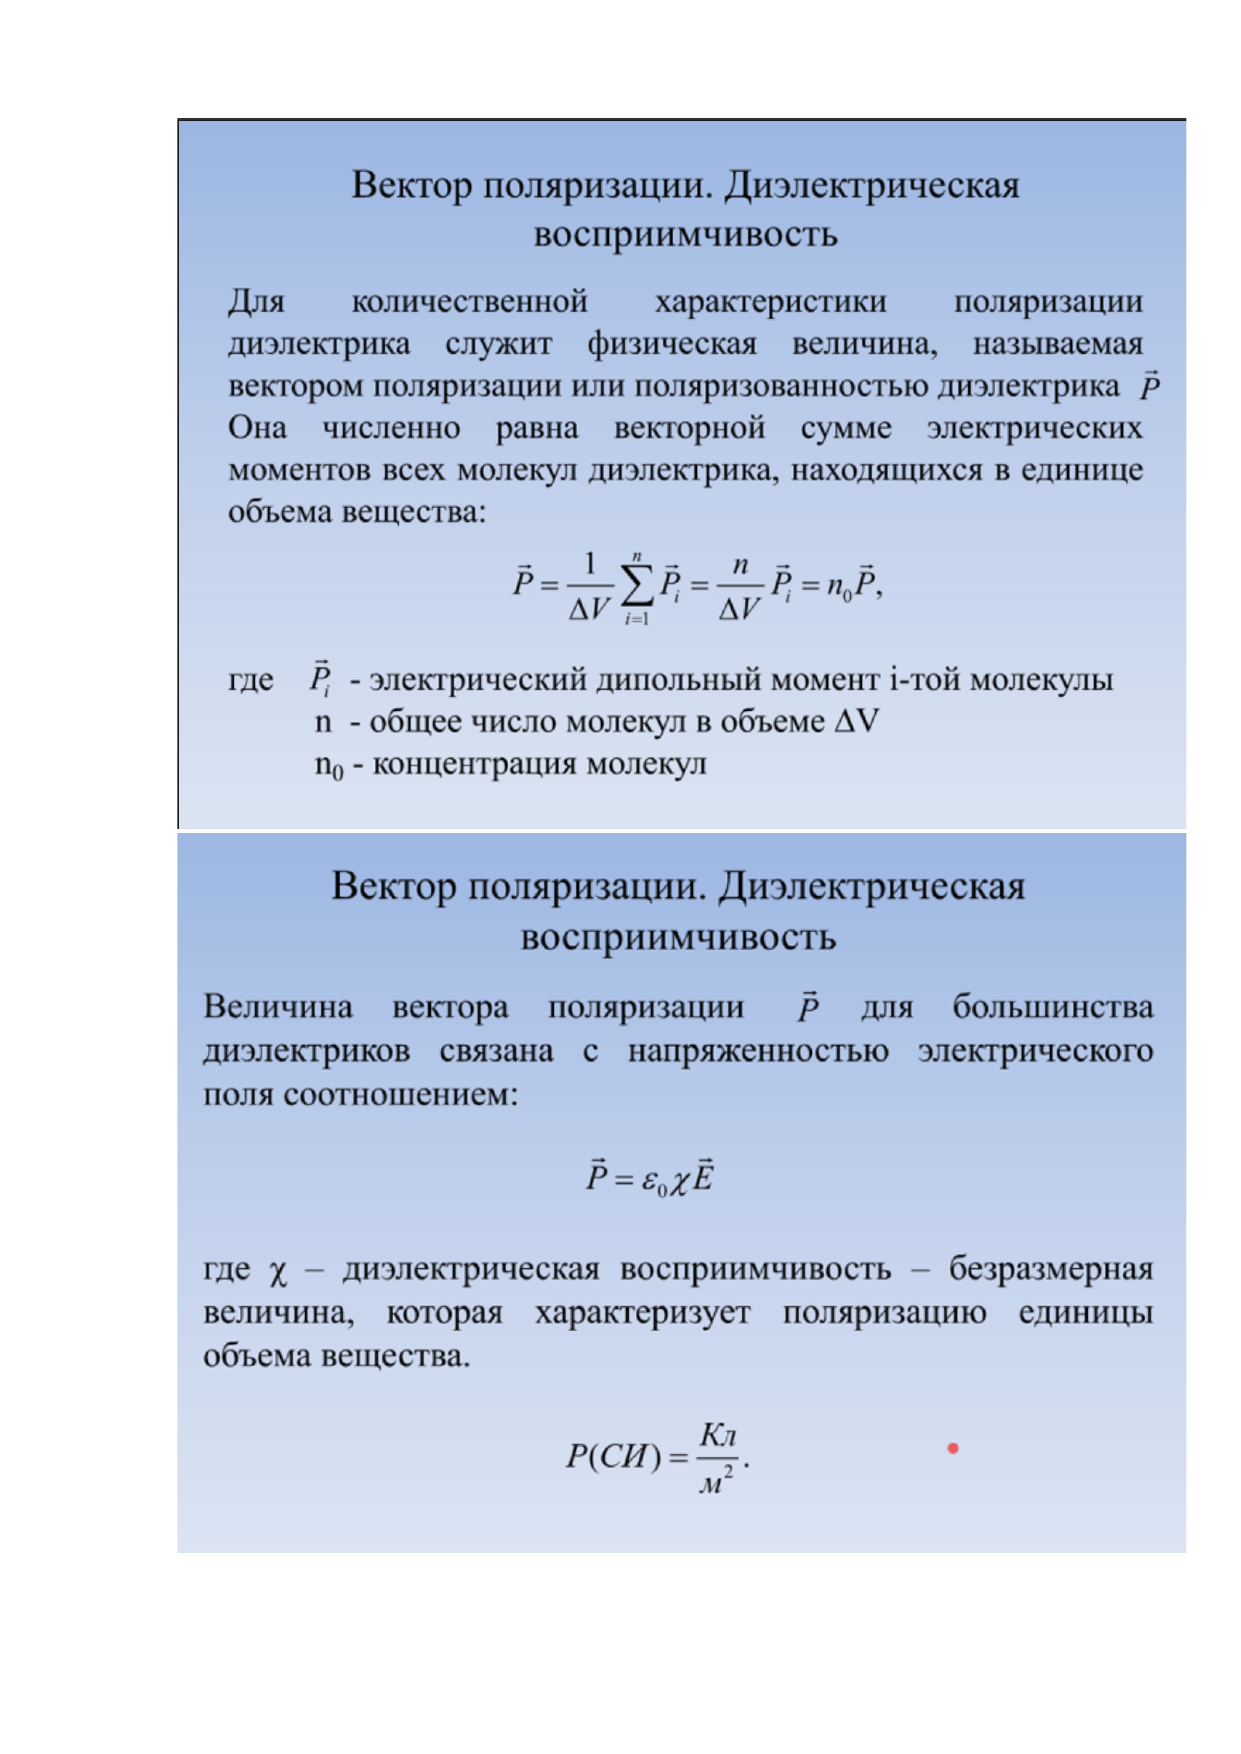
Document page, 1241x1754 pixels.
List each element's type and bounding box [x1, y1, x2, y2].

picture [177, 833, 1187, 1553]
picture [177, 118, 1187, 829]
